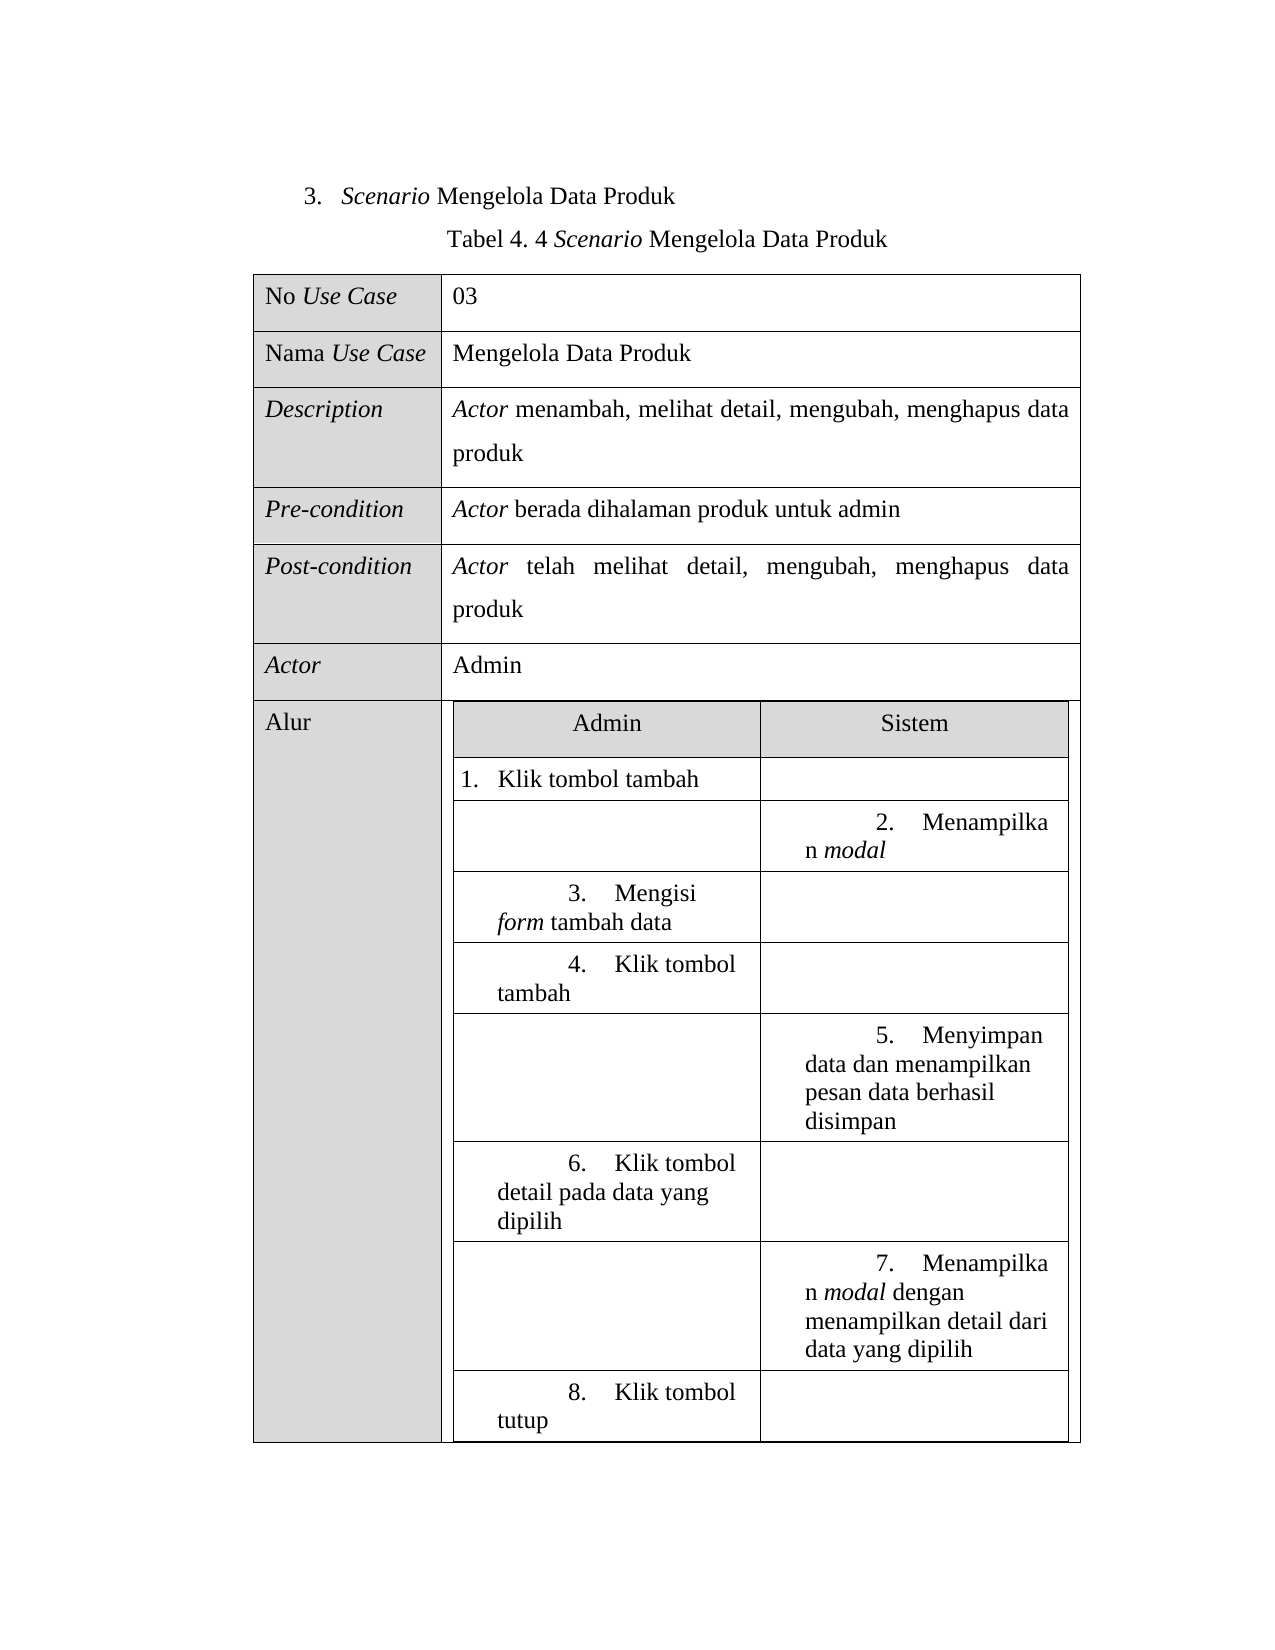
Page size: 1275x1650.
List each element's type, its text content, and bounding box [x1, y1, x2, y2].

table_cell Pre-condition [254, 488, 441, 543]
table_header No Use Case [254, 275, 441, 331]
subtitle Scenario Mengelola Data Produk [304, 181, 1098, 210]
table_cell Description [254, 388, 441, 487]
table_cell Actor menambah, melihat detail, mengubah, menghapus data produk [442, 388, 1080, 487]
table_cell [454, 943, 760, 1013]
table_cell [442, 701, 453, 1442]
table_cell [761, 1242, 1068, 1370]
table_cell [761, 943, 1068, 1013]
table_cell [1069, 701, 1080, 1442]
table_cell Actor berada dihalaman produk untuk admin [442, 488, 1080, 543]
table_cell [454, 1371, 760, 1441]
table_cell [761, 872, 1068, 942]
table_cell Mengelola Data Produk [442, 332, 1080, 387]
table_cell [454, 1242, 760, 1370]
table_cell [761, 1014, 1068, 1141]
table_cell [761, 758, 1068, 800]
table_cell [454, 1142, 760, 1241]
table_cell Alur [254, 701, 441, 1442]
text Tabel 4. 4 Scenario Mengelola Data Produk [236, 224, 1098, 253]
table_cell Post-condition [254, 545, 441, 643]
table_cell Actor telah melihat detail, mengubah, menghapus data produk [442, 545, 1080, 643]
table_cell Admin [442, 644, 1080, 700]
table_cell [761, 1142, 1068, 1241]
table_cell [454, 801, 760, 871]
table_cell Actor [254, 644, 441, 700]
table_cell [761, 801, 1068, 871]
table_cell [454, 758, 760, 800]
table_cell Nama Use Case [254, 332, 441, 387]
table_cell [454, 1014, 760, 1141]
table_header 03 [442, 275, 1080, 331]
table_cell [454, 872, 760, 942]
table_cell [761, 1371, 1068, 1441]
